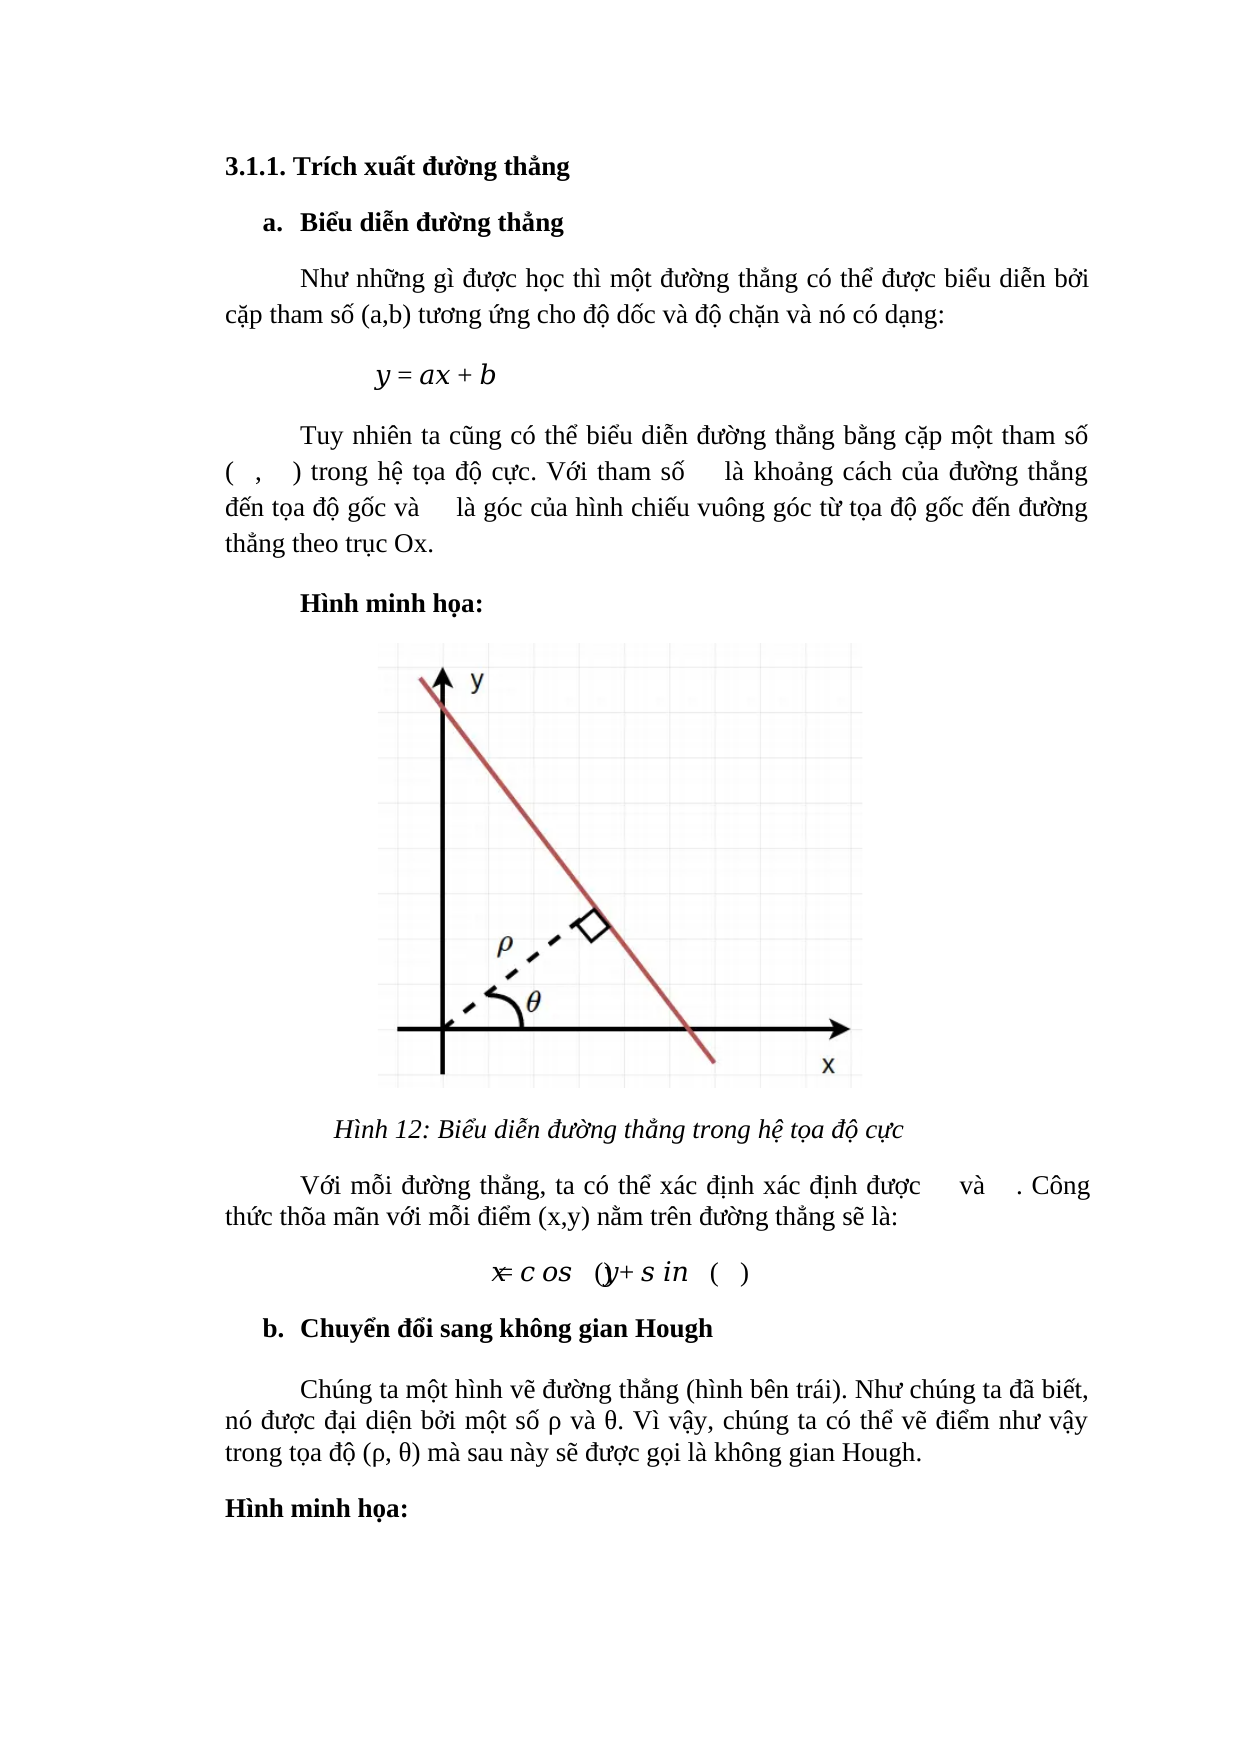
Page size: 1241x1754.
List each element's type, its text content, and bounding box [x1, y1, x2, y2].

text Hình minh họa: [150, 1492, 1090, 1523]
text Hình 12: Biểu diễn đường thẳng trong hệ tọa độ cực [150, 1113, 1090, 1144]
list Chuyển đổi sang không gian Hough [262, 1313, 1090, 1344]
text 𝜌 = 𝑥 𝑐𝑜𝑠 (𝜃) + 𝑦 𝑠𝑖𝑛 (𝜃) [150, 1256, 1090, 1288]
text 𝑦 = 𝑎𝑥 + 𝑏 [300, 359, 1090, 390]
text Hình minh họa: [225, 587, 1090, 618]
text Tuy nhiên ta cũng có thể biểu diễn đường thẳng bằng cặp một tham số (𝜌, 𝜃) trong hệ tọa độ cực. Với tham số 𝜌 là khoảng cách của đường thẳng đến tọa độ gốc và 𝜃 là góc của hình chiếu vuông góc từ tọa độ gốc đến đường thẳng theo trục Ox. [225, 419, 1090, 558]
subtitle 3.1.1. Trích xuất đường thẳng [150, 150, 1090, 181]
text Với mỗi đường thẳng, ta có thể xác định xác định được 𝜌 và 𝜃. Công thức thõa mãn với mỗi điểm (x,y) nằm trên đường thẳng sẽ là: [225, 1169, 1090, 1231]
list Biểu diễn đường thẳng [262, 206, 1090, 237]
picture [377, 643, 863, 1088]
text Chúng ta một hình vẽ đường thẳng (hình bên trái). Như chúng ta đã biết, nó được đại diện bởi một số ρ và θ. Vì vậy, chúng ta có thể vẽ điểm như vậy trong tọa độ (ρ, θ) mà sau này sẽ được gọi là không gian Hough. [225, 1373, 1090, 1467]
text Như những gì được học thì một đường thẳng có thể được biểu diễn bởi cặp tham số (a,b) tương ứng cho độ dốc và độ chặn và nó có dạng: [225, 262, 1090, 329]
